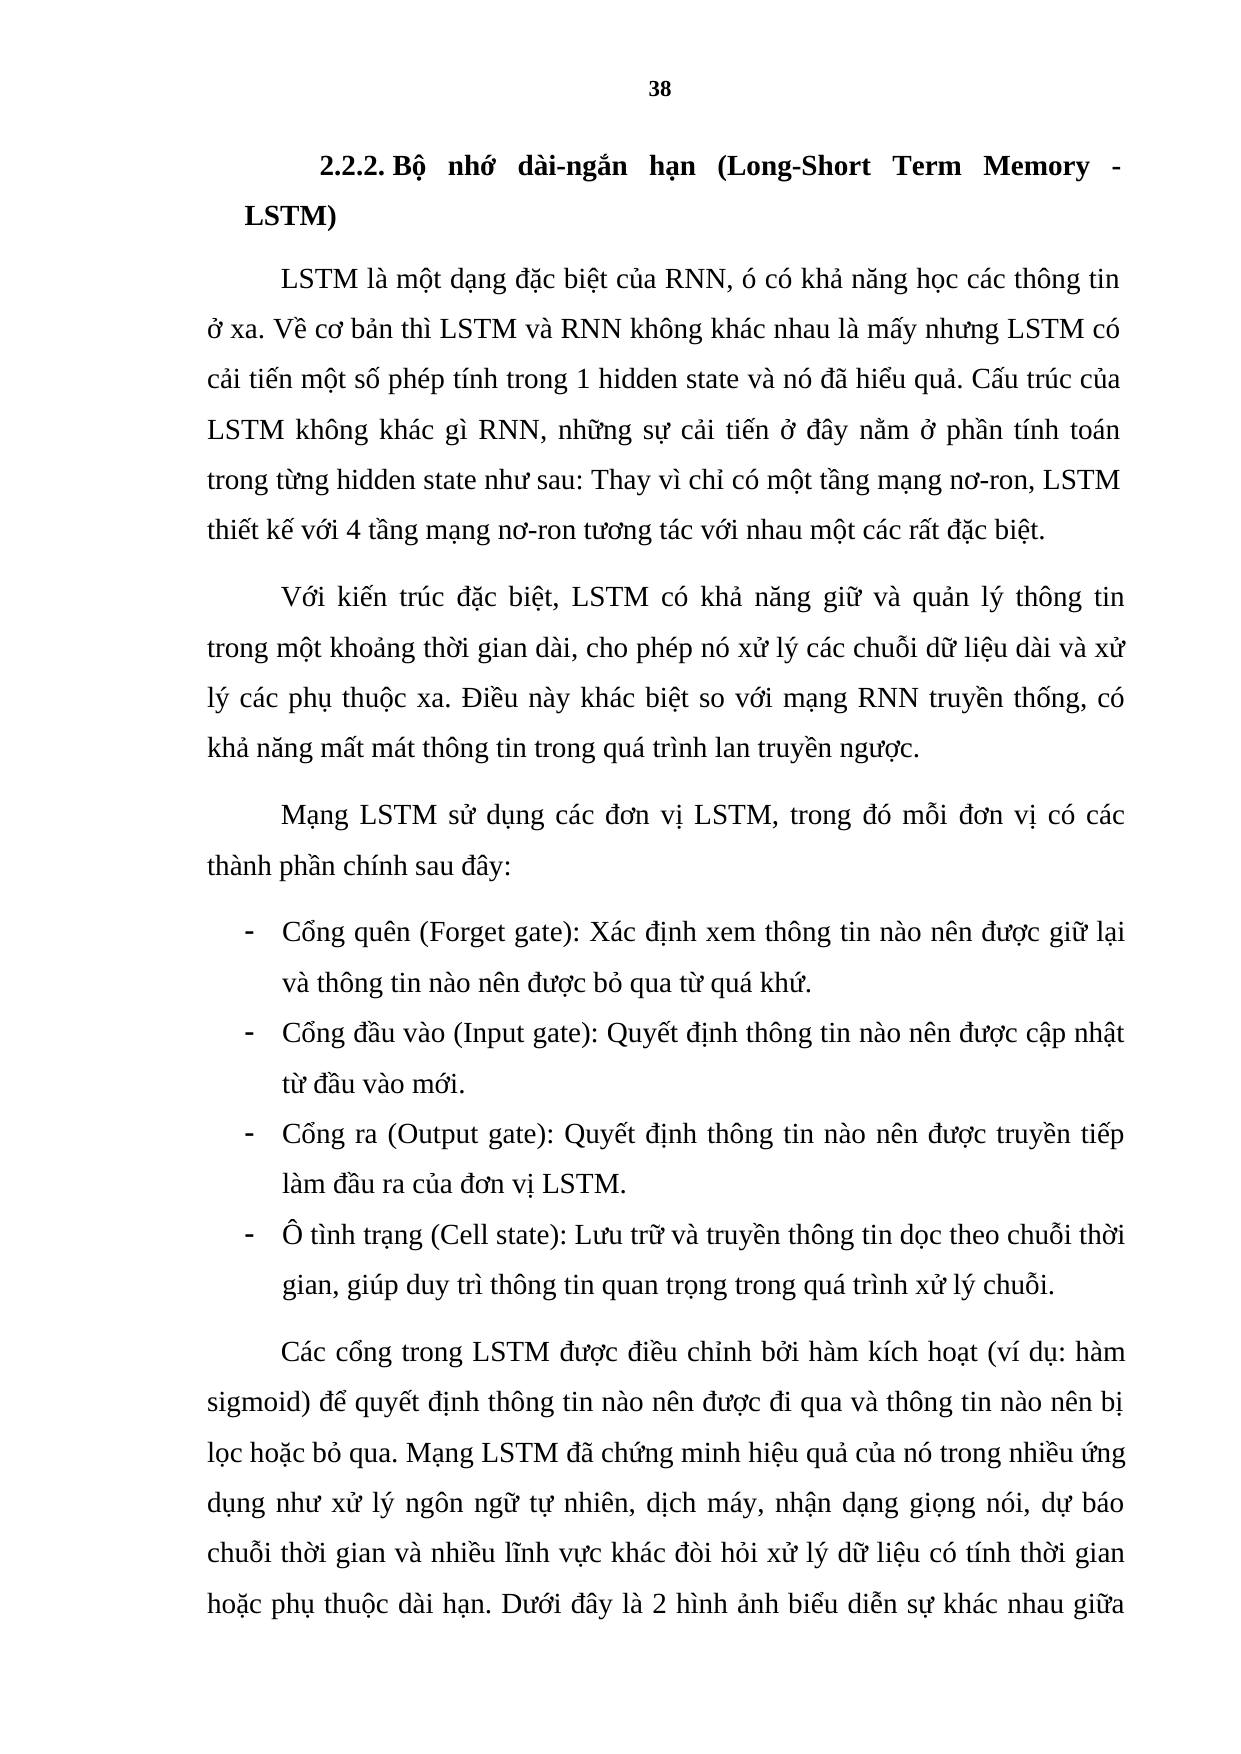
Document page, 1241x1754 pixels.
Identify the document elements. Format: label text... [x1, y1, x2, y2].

text Với kiến trúc đặc biệt, LSTM có khả năng giữ và quản lý thông tin trong một khoảng thời gian dài, cho phép nó xử lý các chuỗi dữ liệu dài và xử lý các phụ thuộc xa. Điều này khác biệt so với mạng RNN truyền thống, có khả năng mất mát thông tin trong quá trình lan truyền ngược. [207, 579, 1126, 764]
list Ô tình trạng (Cell state): Lưu trữ và truyền thông tin dọc theo chuỗi thời gian, giúp duy trì thông tin quan trọng trong quá trình xử lý chuỗi. [244, 1217, 1126, 1301]
list Cổng đầu vào (Input gate): Quyết định thông tin nào nên được cập nhật từ đầu vào mới. [244, 1015, 1126, 1099]
text LSTM là một dạng đặc biệt của RNN, ó có khả năng học các thông tin ở xa. Về cơ bản thì LSTM và RNN không khác nhau là mấy nhưng LSTM có cải tiến một số phép tính trong 1 hidden state và nó đã hiểu quả. Cấu trúc của LSTM không khác gì RNN, những sự cải tiến ở đây nằm ở phần tính toán trong từng hidden state như sau: Thay vì chỉ có một tầng mạng nơ-ron, LSTM thiết kế với 4 tầng mạng nơ-ron tương tác với nhau một các rất đặc biệt. [207, 261, 1122, 546]
list Cổng quên (Forget gate): Xác định xem thông tin nào nên được giữ lại và thông tin nào nên được bỏ qua từ quá khứ. [244, 914, 1126, 998]
text Mạng LSTM sử dụng các đơn vị LSTM, trong đó mỗi đơn vị có các thành phần chính sau đây: [207, 797, 1126, 881]
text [207, 1334, 1126, 1619]
subtitle Bộ nhớ dài-ngắn hạn (Long-Short Term Memory - LSTM) [244, 148, 1122, 232]
list Cổng ra (Output gate): Quyết định thông tin nào nên được truyền tiếp làm đầu ra của đơn vị LSTM. [244, 1116, 1126, 1200]
